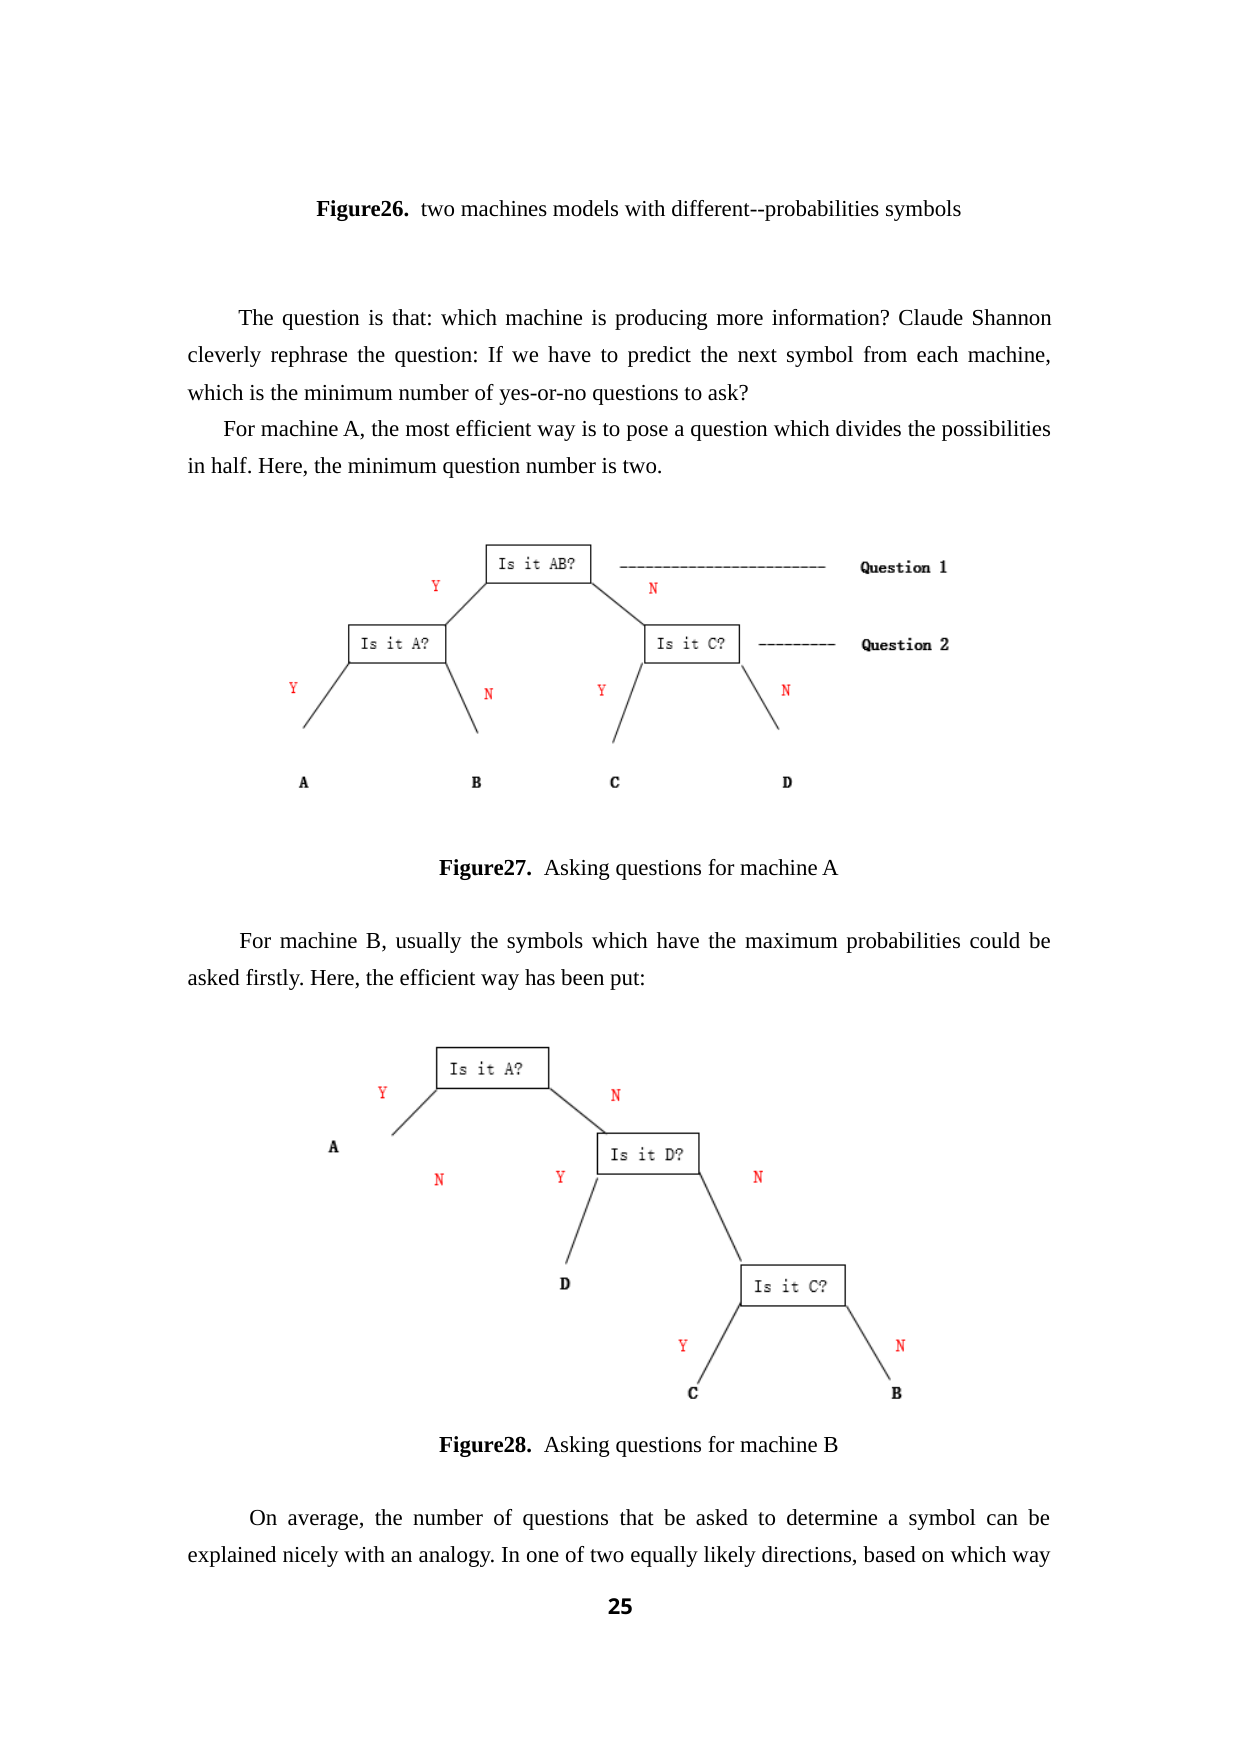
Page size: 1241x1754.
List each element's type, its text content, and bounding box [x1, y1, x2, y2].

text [187, 1501, 1053, 1571]
text The question is that: which machine is producing more information? Claude Shannon cleverly rephrase the question: If we have to predict the next symbol from each machine, which is the minimum number of yes-or-no questions to ask? [187, 301, 1053, 408]
text For machine A, the most efficient way is to pose a question which divides the possibilities in half. Here, the minimum question number is two. [187, 412, 1053, 482]
list Figure27. Asking questions for machine A [225, 851, 1053, 884]
list Figure26. two machines models with different--probabilities symbols [225, 192, 1053, 224]
list Figure28. Asking questions for machine B [225, 1428, 1053, 1461]
picture [278, 521, 962, 824]
picture [322, 1033, 919, 1414]
text For machine B, usually the symbols which have the maximum probabilities could be asked firstly. Here, the efficient way has been put: [187, 924, 1053, 994]
